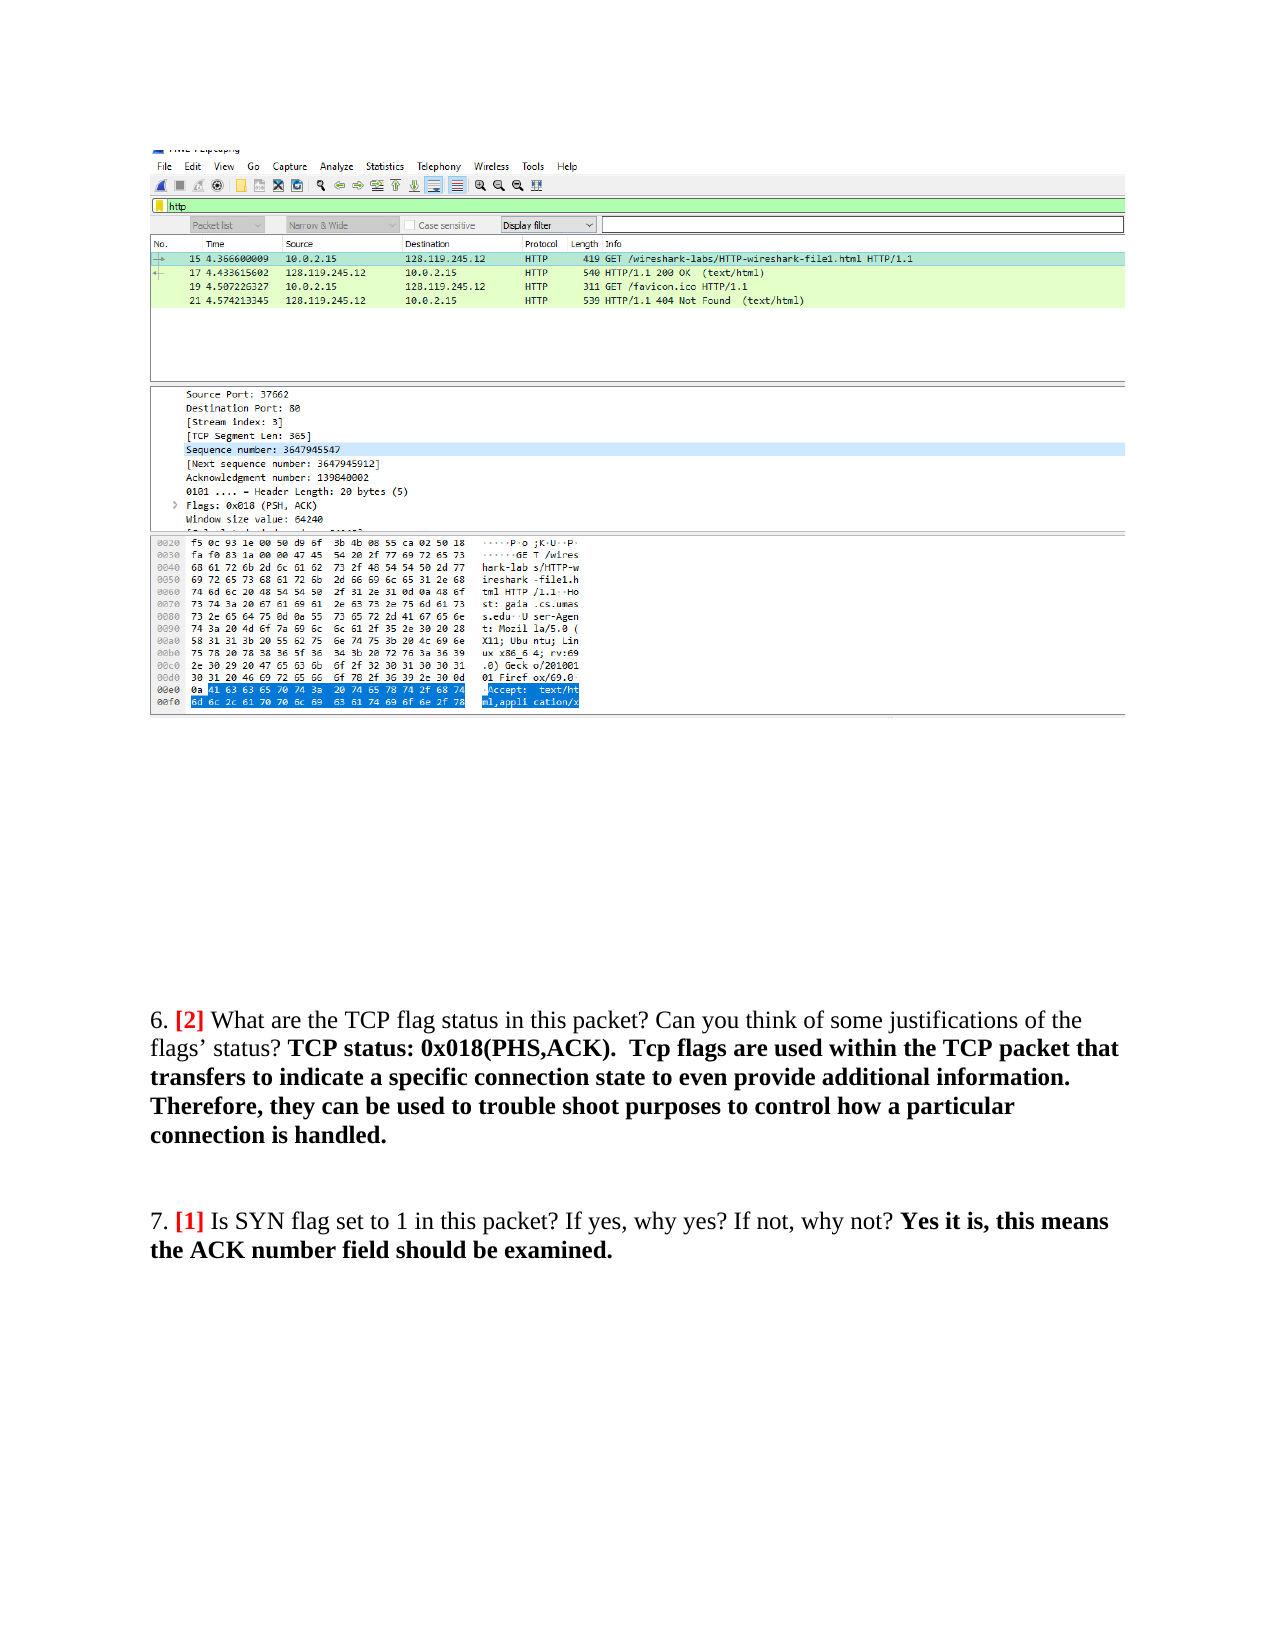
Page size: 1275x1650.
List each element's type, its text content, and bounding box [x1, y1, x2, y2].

text 6. [2] What are the TCP flag status in this packet? Can you think of some justifications of the flags’ status? TCP status: 0x018(PHS,ACK). Tcp flags are used within the TCP packet that transfers to indicate a specific connection state to even provide additional information. Therefore, they can be used to trouble shoot purposes to control how a particular connection is handled. [150, 1005, 1125, 1148]
picture [150, 150, 1125, 718]
text 7. [1] Is SYN flag set to 1 in this packet? If yes, why yes? If not, why not? Yes it is, this means the ACK number field should be examined. [150, 1206, 1125, 1263]
